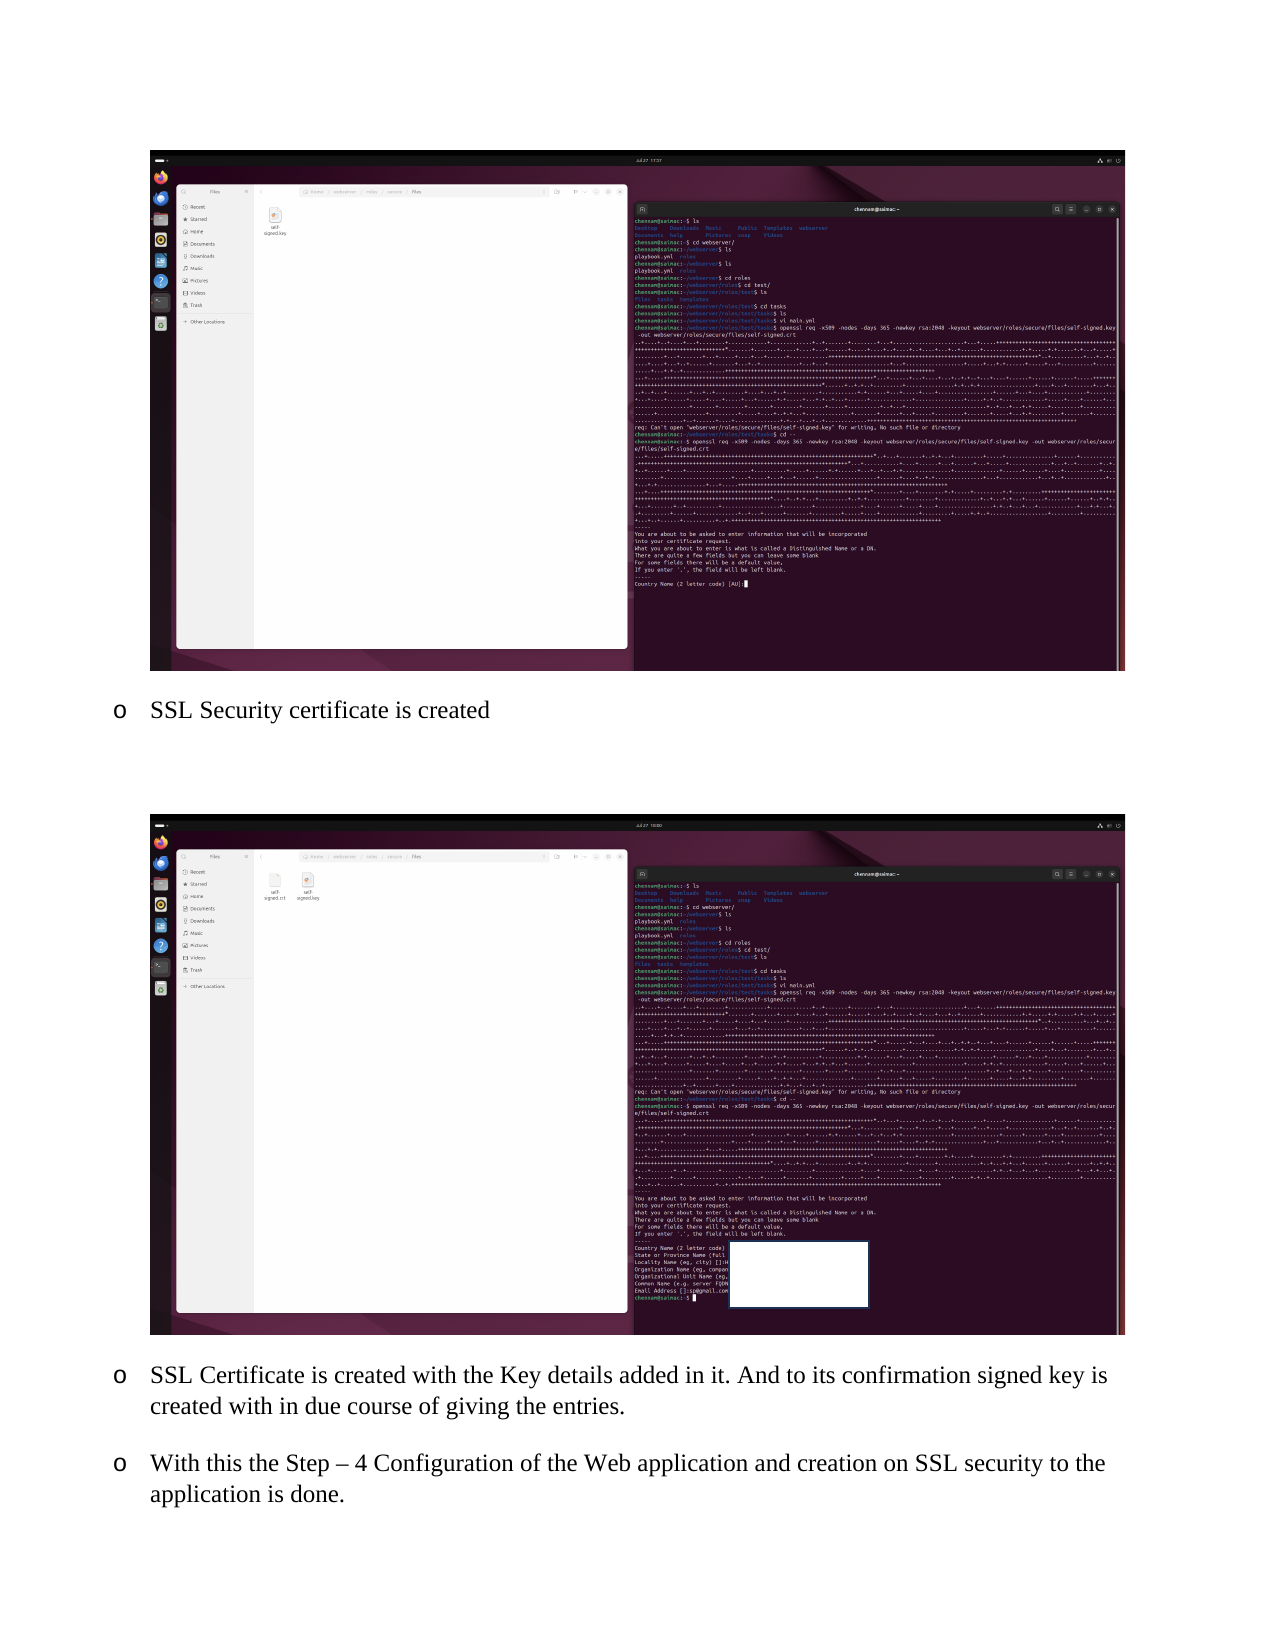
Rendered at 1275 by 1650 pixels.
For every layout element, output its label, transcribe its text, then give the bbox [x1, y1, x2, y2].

picture [150, 150, 1125, 671]
list SSL Security certificate is created [112, 695, 1125, 726]
list With this the Step – 4 Configuration of the Web application and creation on SSL security to the application is done. [112, 1448, 1125, 1508]
list SSL Certificate is created with the Key details added in it. And to its confirmation signed key is created with in due course of giving the entries. [112, 1360, 1125, 1419]
picture [150, 814, 1125, 1335]
